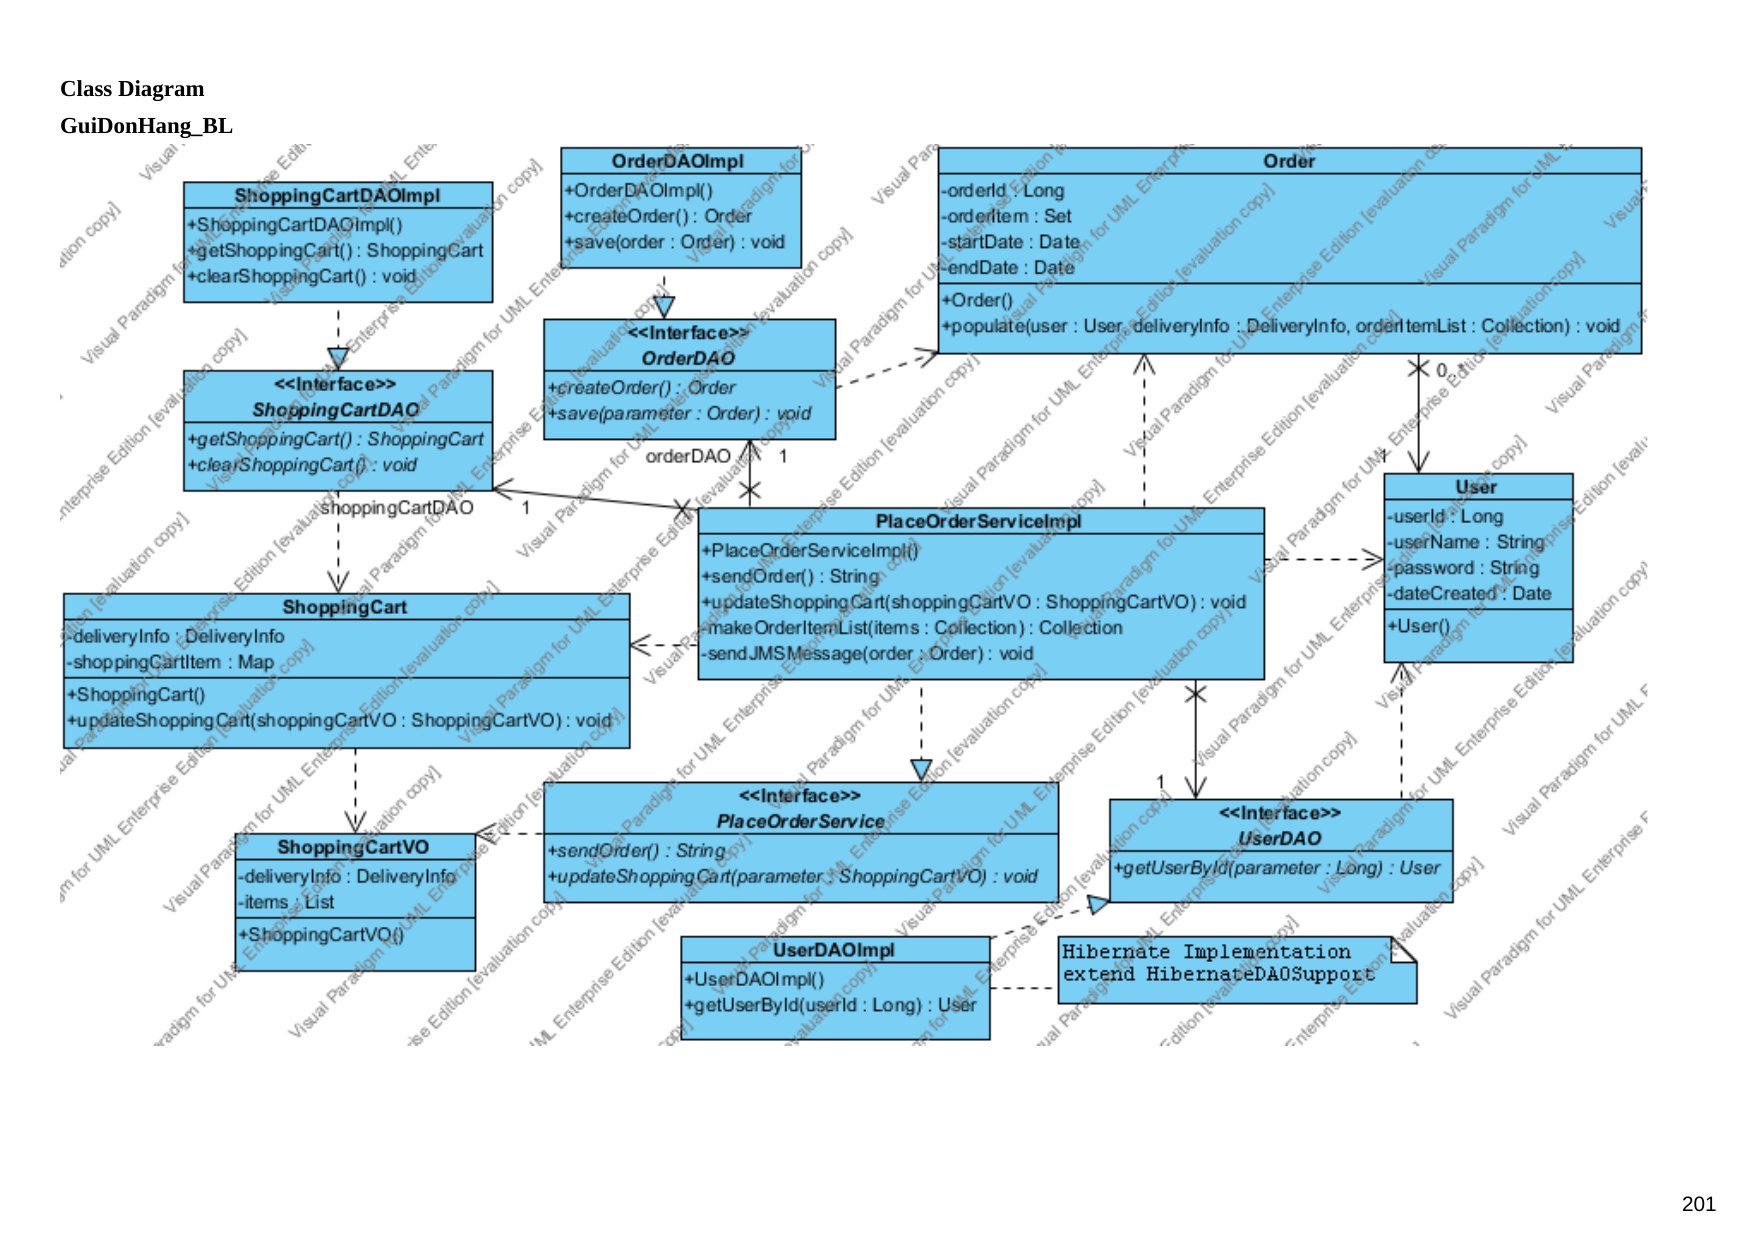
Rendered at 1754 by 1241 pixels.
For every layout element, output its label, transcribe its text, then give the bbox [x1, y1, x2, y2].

subtitle GuiDonHang_BL [60, 112, 1716, 138]
text Class Diagram [60, 75, 1716, 101]
picture [60, 144, 1648, 1046]
